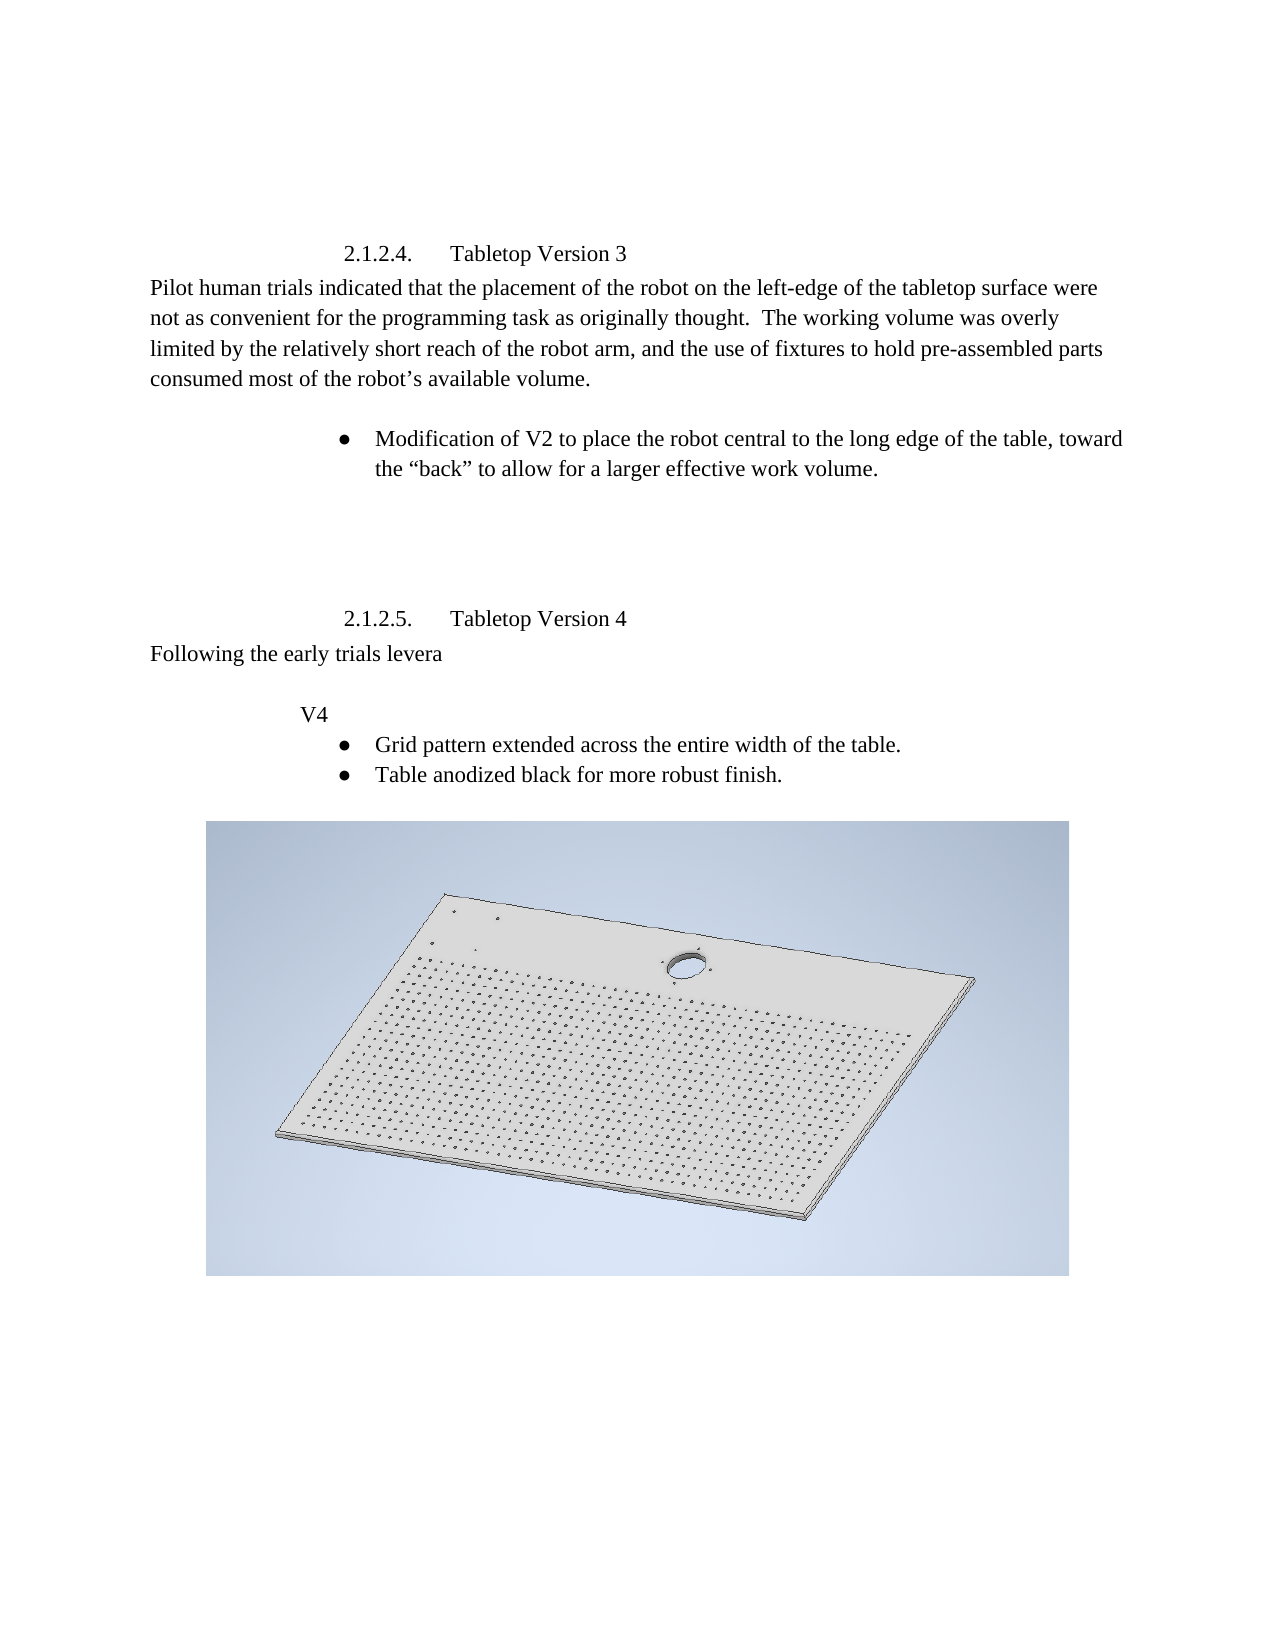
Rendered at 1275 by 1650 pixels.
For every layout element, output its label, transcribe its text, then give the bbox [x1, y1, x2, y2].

subtitle Tabletop Version 3 [412, 239, 1125, 266]
text Following the early trials levera [150, 640, 1125, 667]
list Grid pattern extended across the entire width of the table. [337, 731, 1125, 757]
text V4 [150, 701, 1125, 727]
picture [206, 821, 1070, 1276]
text Pilot human trials indicated that the placement of the robot on the left-edge of the tabletop surface were not as convenient for the programming task as originally thought. The working volume was overly limited by the relatively short reach of the robot arm, and the use of fixtures to hold pre-assembled parts consumed most of the robot’s available volume. [150, 274, 1125, 391]
list Table anodized black for more robust finish. [337, 761, 1125, 787]
list Modification of V2 to place the robot central to the long edge of the table, toward the “back” to allow for a larger effective work volume. [337, 425, 1125, 482]
subtitle Tabletop Version 4 [412, 606, 1125, 632]
